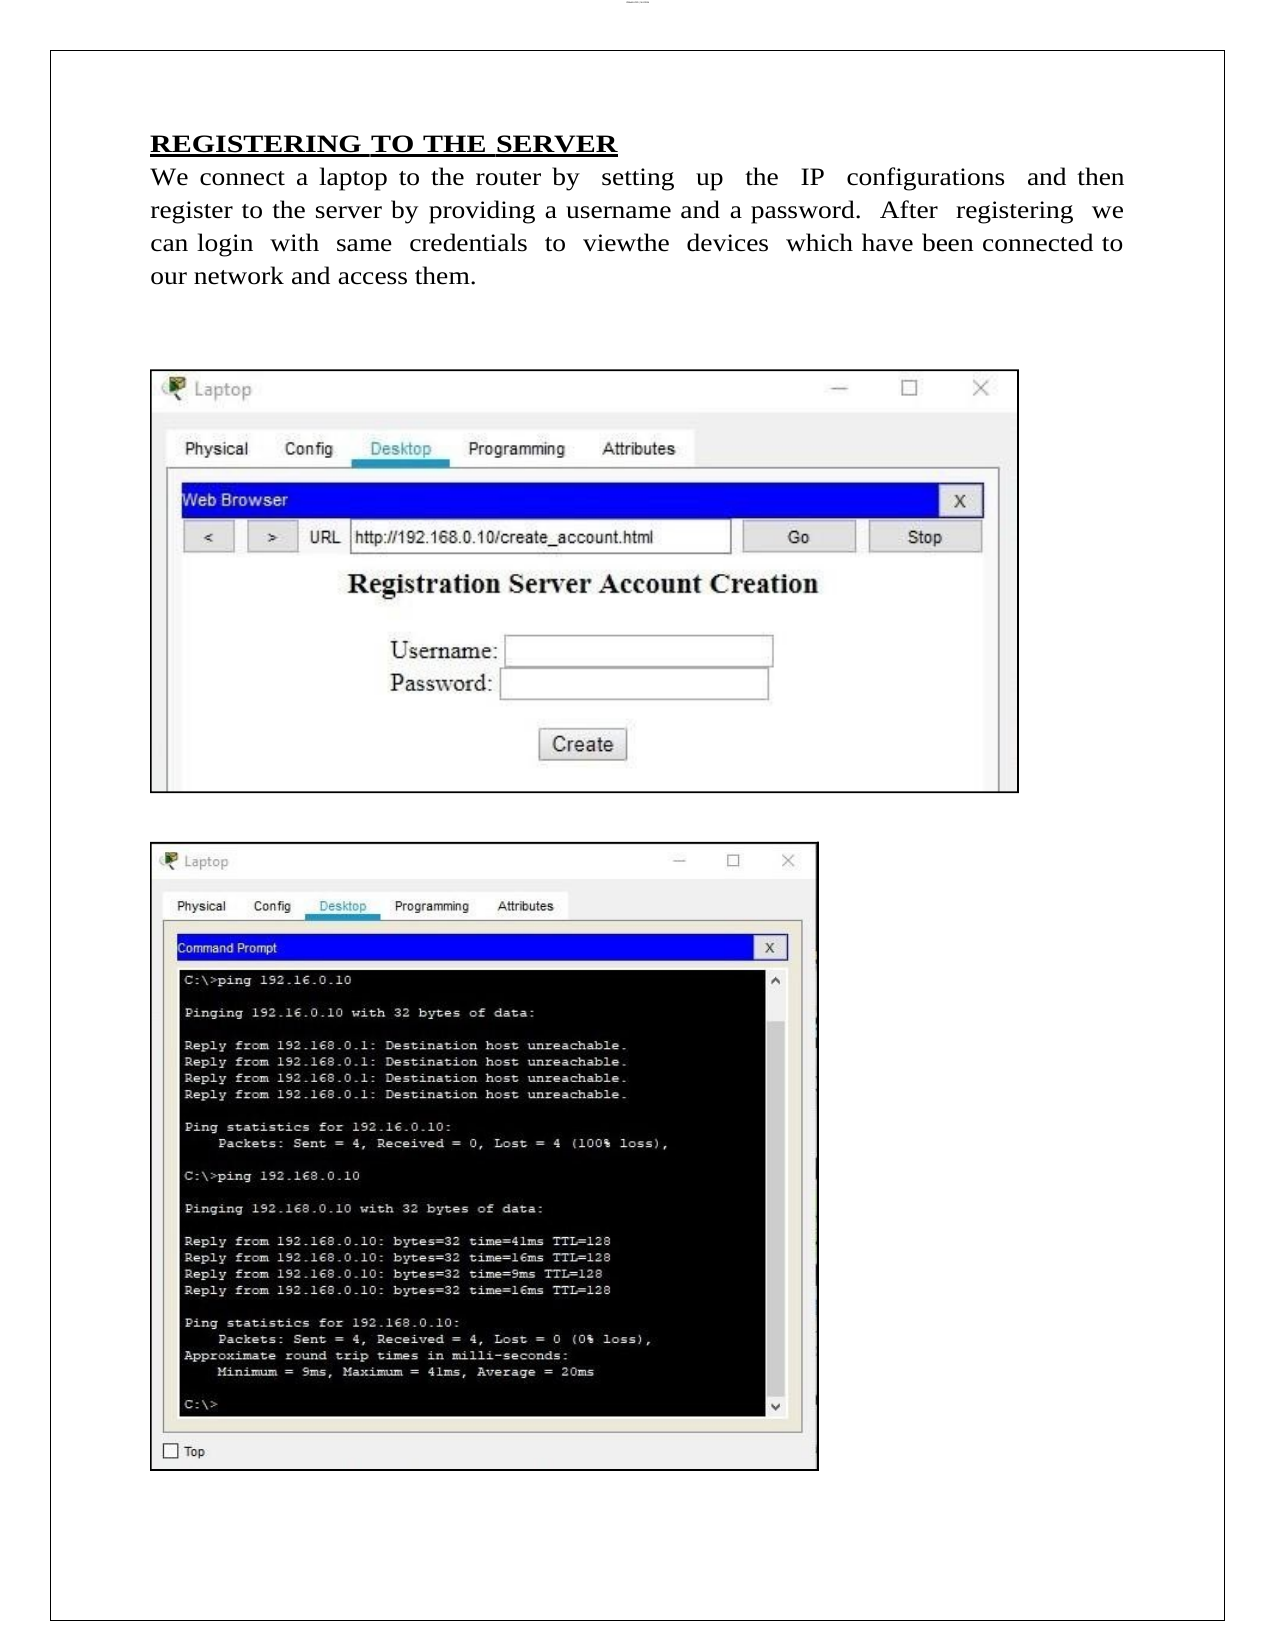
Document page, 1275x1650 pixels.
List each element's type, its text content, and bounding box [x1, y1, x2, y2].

text We connect a laptop to the router by setting up the IP configurations and then register to the server by providing a username and a password. After registering we can login with same credentials to viewthe devices which have been connected to our network and access them. [150, 162, 1125, 290]
picture [152, 844, 817, 1469]
picture [152, 372, 1017, 791]
subtitle REGISTERING TO THE SERVER [150, 129, 1146, 158]
